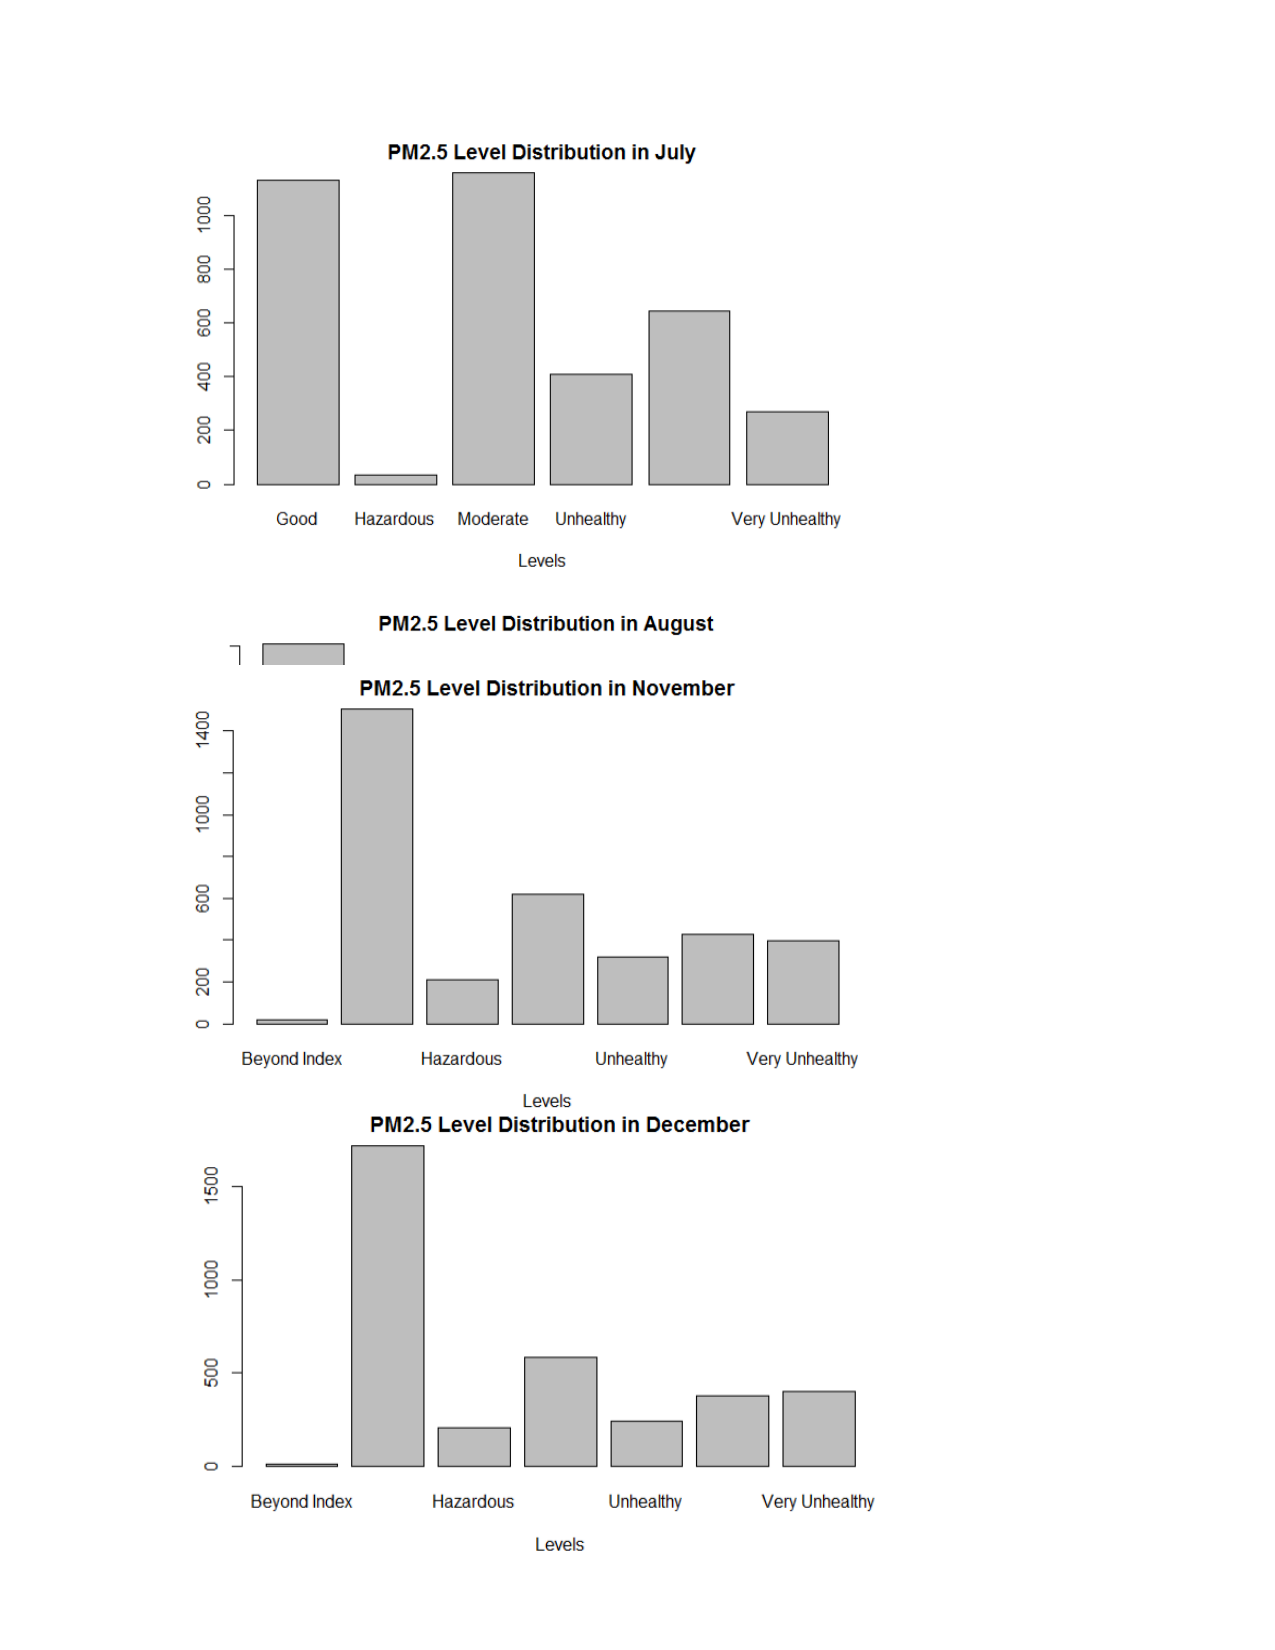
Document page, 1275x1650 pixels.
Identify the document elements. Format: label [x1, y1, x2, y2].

picture [140, 609, 1054, 1566]
picture [150, 135, 1022, 574]
